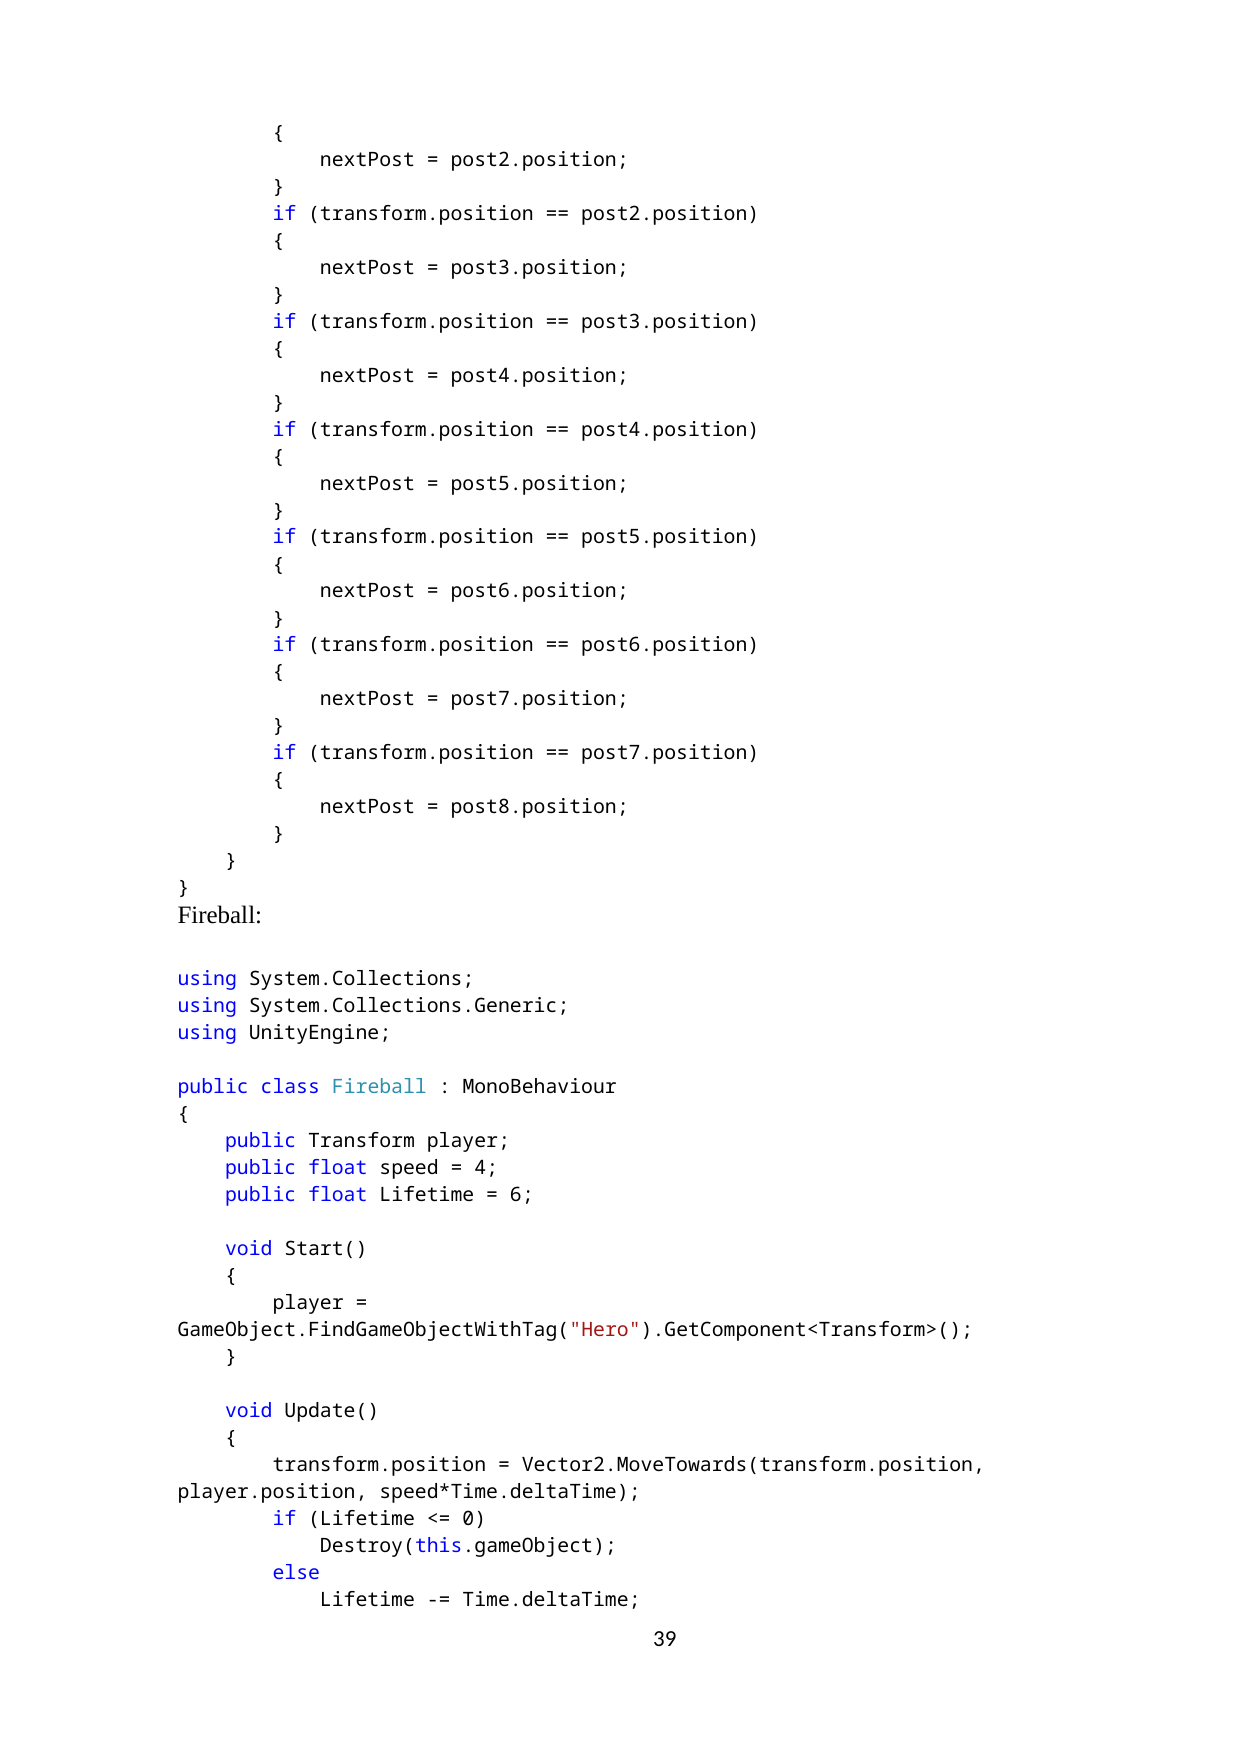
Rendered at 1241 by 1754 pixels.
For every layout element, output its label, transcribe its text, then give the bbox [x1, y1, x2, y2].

text } [177, 172, 1152, 199]
text } [177, 388, 1152, 415]
text Fireball: [177, 901, 1152, 929]
text nextPost = post3.position; [177, 253, 1152, 280]
text { [177, 334, 1152, 361]
text public float Lifetime = 6; [177, 1180, 1152, 1207]
text nextPost = post6.position; [177, 577, 1152, 604]
text if (transform.position == post6.position) [177, 631, 1152, 658]
text nextPost = post7.position; [177, 685, 1152, 712]
text public class Fireball : MonoBehaviour [177, 1072, 1152, 1099]
text { [177, 442, 1152, 469]
text } [177, 712, 1152, 739]
text using UnityEngine; [177, 1018, 1152, 1045]
text if (transform.position == post5.position) [177, 523, 1152, 550]
text { [177, 1423, 1152, 1450]
text nextPost = post2.position; [177, 145, 1152, 172]
text } [177, 1342, 1152, 1369]
text if (transform.position == post2.position) [177, 199, 1152, 226]
text { [177, 1099, 1152, 1126]
text Destroy(this.gameObject); [177, 1531, 1152, 1558]
text } [177, 280, 1152, 307]
text player = GameObject.FindGameObjectWithTag("Hero").GetComponent<Transform>(); [177, 1288, 1152, 1342]
text Lifetime -= Time.deltaTime; [177, 1585, 1152, 1612]
text { [177, 550, 1152, 577]
text { [177, 766, 1152, 793]
text if (transform.position == post4.position) [177, 415, 1152, 442]
text transform.position = Vector2.MoveTowards(transform.position, player.position, speed*Time.deltaTime); [177, 1450, 1152, 1504]
text { [177, 658, 1152, 685]
text { [177, 118, 1152, 145]
text if (Lifetime <= 0) [177, 1504, 1152, 1531]
text public Transform player; [177, 1126, 1152, 1153]
text } [177, 496, 1152, 523]
text nextPost = post4.position; [177, 361, 1152, 388]
text if (transform.position == post7.position) [177, 739, 1152, 766]
text { [177, 226, 1152, 253]
text using System.Collections.Generic; [177, 991, 1152, 1018]
text nextPost = post5.position; [177, 469, 1152, 496]
text if (transform.position == post3.position) [177, 307, 1152, 334]
text using System.Collections; [177, 964, 1152, 991]
text void Update() [177, 1396, 1152, 1423]
text { [177, 1261, 1152, 1288]
text nextPost = post8.position; [177, 793, 1152, 819]
text public float speed = 4; [177, 1153, 1152, 1180]
text } [177, 873, 1152, 901]
text } [177, 847, 1152, 873]
text } [177, 819, 1152, 847]
text else [177, 1558, 1152, 1585]
text } [177, 604, 1152, 631]
text void Start() [177, 1234, 1152, 1261]
